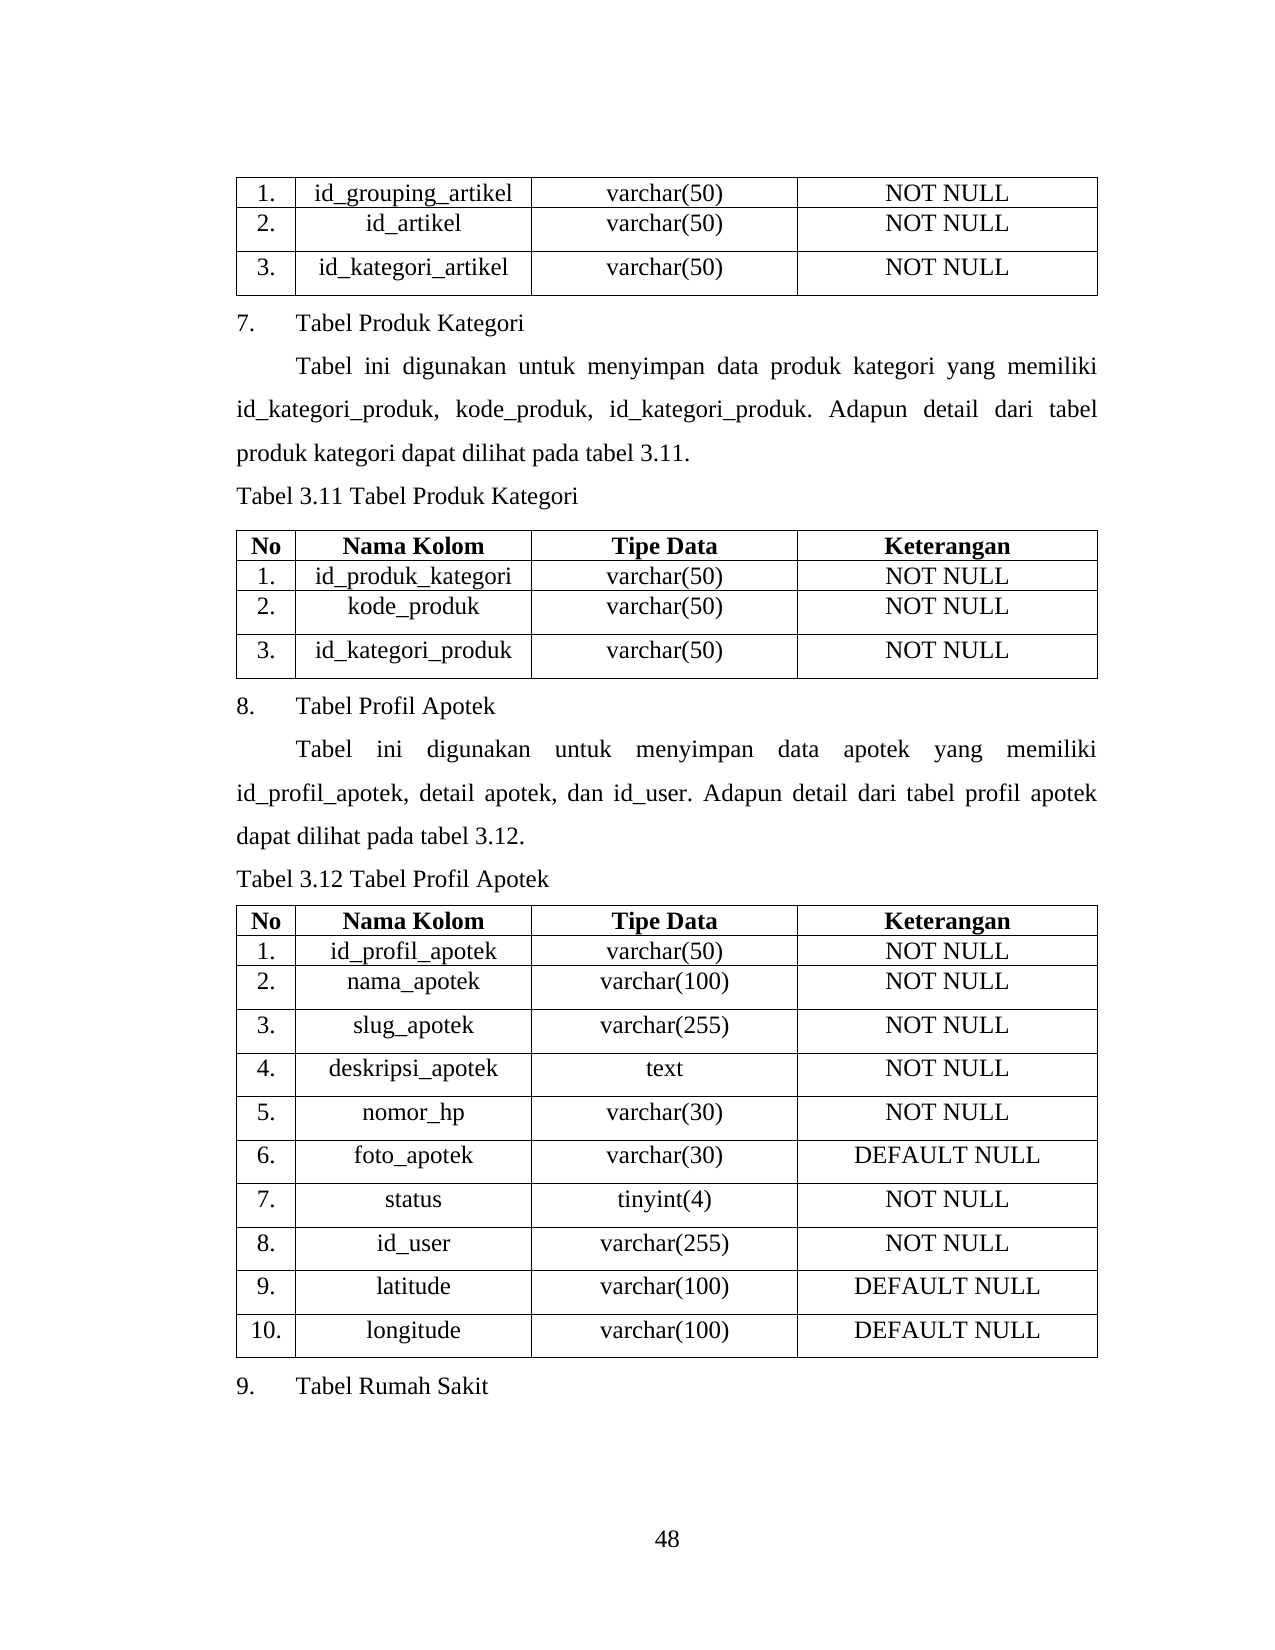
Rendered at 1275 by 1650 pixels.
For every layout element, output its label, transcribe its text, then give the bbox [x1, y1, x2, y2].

table_cell varchar(50) [532, 178, 797, 207]
list Tabel Produk Kategori [236, 308, 1098, 337]
table_cell id_grouping_artikel [296, 178, 531, 207]
table_header Nama Kolom [296, 906, 531, 935]
list Tabel ini digunakan untuk menyimpan data apotek yang memiliki id_profil_apotek, detail apotek, dan id_user. Adapun detail dari tabel profil apotek dapat dilihat pada tabel 3.12. [236, 734, 1098, 849]
table_cell latitude [296, 1271, 531, 1314]
table_cell DEFAULT NULL [798, 1271, 1097, 1314]
table_cell foto_apotek [296, 1141, 531, 1183]
table_cell NOT NULL [798, 208, 1097, 251]
table_cell 2. [237, 966, 295, 1009]
table_header Nama Kolom [296, 531, 531, 560]
table_cell NOT NULL [798, 635, 1097, 678]
table_cell 5. [237, 1097, 295, 1139]
table_cell 9. [237, 1271, 295, 1314]
table_cell varchar(50) [532, 936, 797, 965]
table_cell DEFAULT NULL [798, 1315, 1097, 1357]
table_cell 6. [237, 1141, 295, 1183]
table_cell id_artikel [296, 208, 531, 251]
table_cell varchar(100) [532, 1315, 797, 1357]
table_cell NOT NULL [798, 966, 1097, 1009]
table_cell NOT NULL [798, 252, 1097, 295]
table_cell longitude [296, 1315, 531, 1357]
table_cell 3. [237, 1010, 295, 1052]
table_cell varchar(100) [532, 1271, 797, 1314]
table_header No [237, 906, 295, 935]
table_cell 8. [237, 1228, 295, 1270]
table_cell NOT NULL [798, 1097, 1097, 1139]
text Tabel 3.12 Tabel Profil Apotek [236, 864, 1098, 893]
table_cell id_kategori_artikel [296, 252, 531, 295]
table_cell DEFAULT NULL [798, 1141, 1097, 1183]
table_cell 3. [237, 635, 295, 678]
table_cell id_kategori_produk [296, 635, 531, 678]
list Tabel Profil Apotek [236, 691, 1098, 720]
table_cell nomor_hp [296, 1097, 531, 1139]
table_cell NOT NULL [798, 561, 1097, 590]
table_cell 4. [237, 1054, 295, 1096]
table_cell varchar(50) [532, 635, 797, 678]
table_cell status [296, 1184, 531, 1227]
table_header Tipe Data [532, 531, 797, 560]
table_cell kode_produk [296, 591, 531, 634]
table_header Keterangan [798, 906, 1097, 935]
table_cell NOT NULL [798, 1184, 1097, 1227]
table_cell 1. [237, 936, 295, 965]
table_cell varchar(255) [532, 1228, 797, 1270]
table_cell varchar(100) [532, 966, 797, 1009]
table_cell nama_apotek [296, 966, 531, 1009]
table_cell varchar(255) [532, 1010, 797, 1052]
table_cell NOT NULL [798, 591, 1097, 634]
table_cell id_profil_apotek [296, 936, 531, 965]
table_cell varchar(50) [532, 561, 797, 590]
table_cell NOT NULL [798, 1228, 1097, 1270]
table_cell text [532, 1054, 797, 1096]
table_cell slug_apotek [296, 1010, 531, 1052]
table_cell 7. [237, 1184, 295, 1227]
table_cell varchar(50) [532, 252, 797, 295]
table_cell NOT NULL [798, 1010, 1097, 1052]
table_cell varchar(50) [532, 208, 797, 251]
table_cell 3. [237, 252, 295, 295]
table_cell 2. [237, 208, 295, 251]
table_cell NOT NULL [798, 178, 1097, 207]
table_cell tinyint(4) [532, 1184, 797, 1227]
table_header No [237, 531, 295, 560]
table_cell id_user [296, 1228, 531, 1270]
table_cell varchar(50) [532, 591, 797, 634]
table_cell varchar(30) [532, 1097, 797, 1139]
table_header Tipe Data [532, 906, 797, 935]
table_cell 2. [237, 591, 295, 634]
table_cell deskripsi_apotek [296, 1054, 531, 1096]
table_cell NOT NULL [798, 1054, 1097, 1096]
table_cell id_produk_kategori [296, 561, 531, 590]
table_cell NOT NULL [798, 936, 1097, 965]
table_header Keterangan [798, 531, 1097, 560]
table_cell varchar(30) [532, 1141, 797, 1183]
table_cell 1. [237, 178, 295, 207]
text Tabel 3.11 Tabel Produk Kategori [236, 481, 1098, 509]
list Tabel Rumah Sakit [236, 1371, 1098, 1399]
list Tabel ini digunakan untuk menyimpan data produk kategori yang memiliki id_kategori_produk, kode_produk, id_kategori_produk. Adapun detail dari tabel produk kategori dapat dilihat pada tabel 3.11. [236, 351, 1098, 466]
table_cell 1. [237, 561, 295, 590]
table_cell 10. [237, 1315, 295, 1357]
